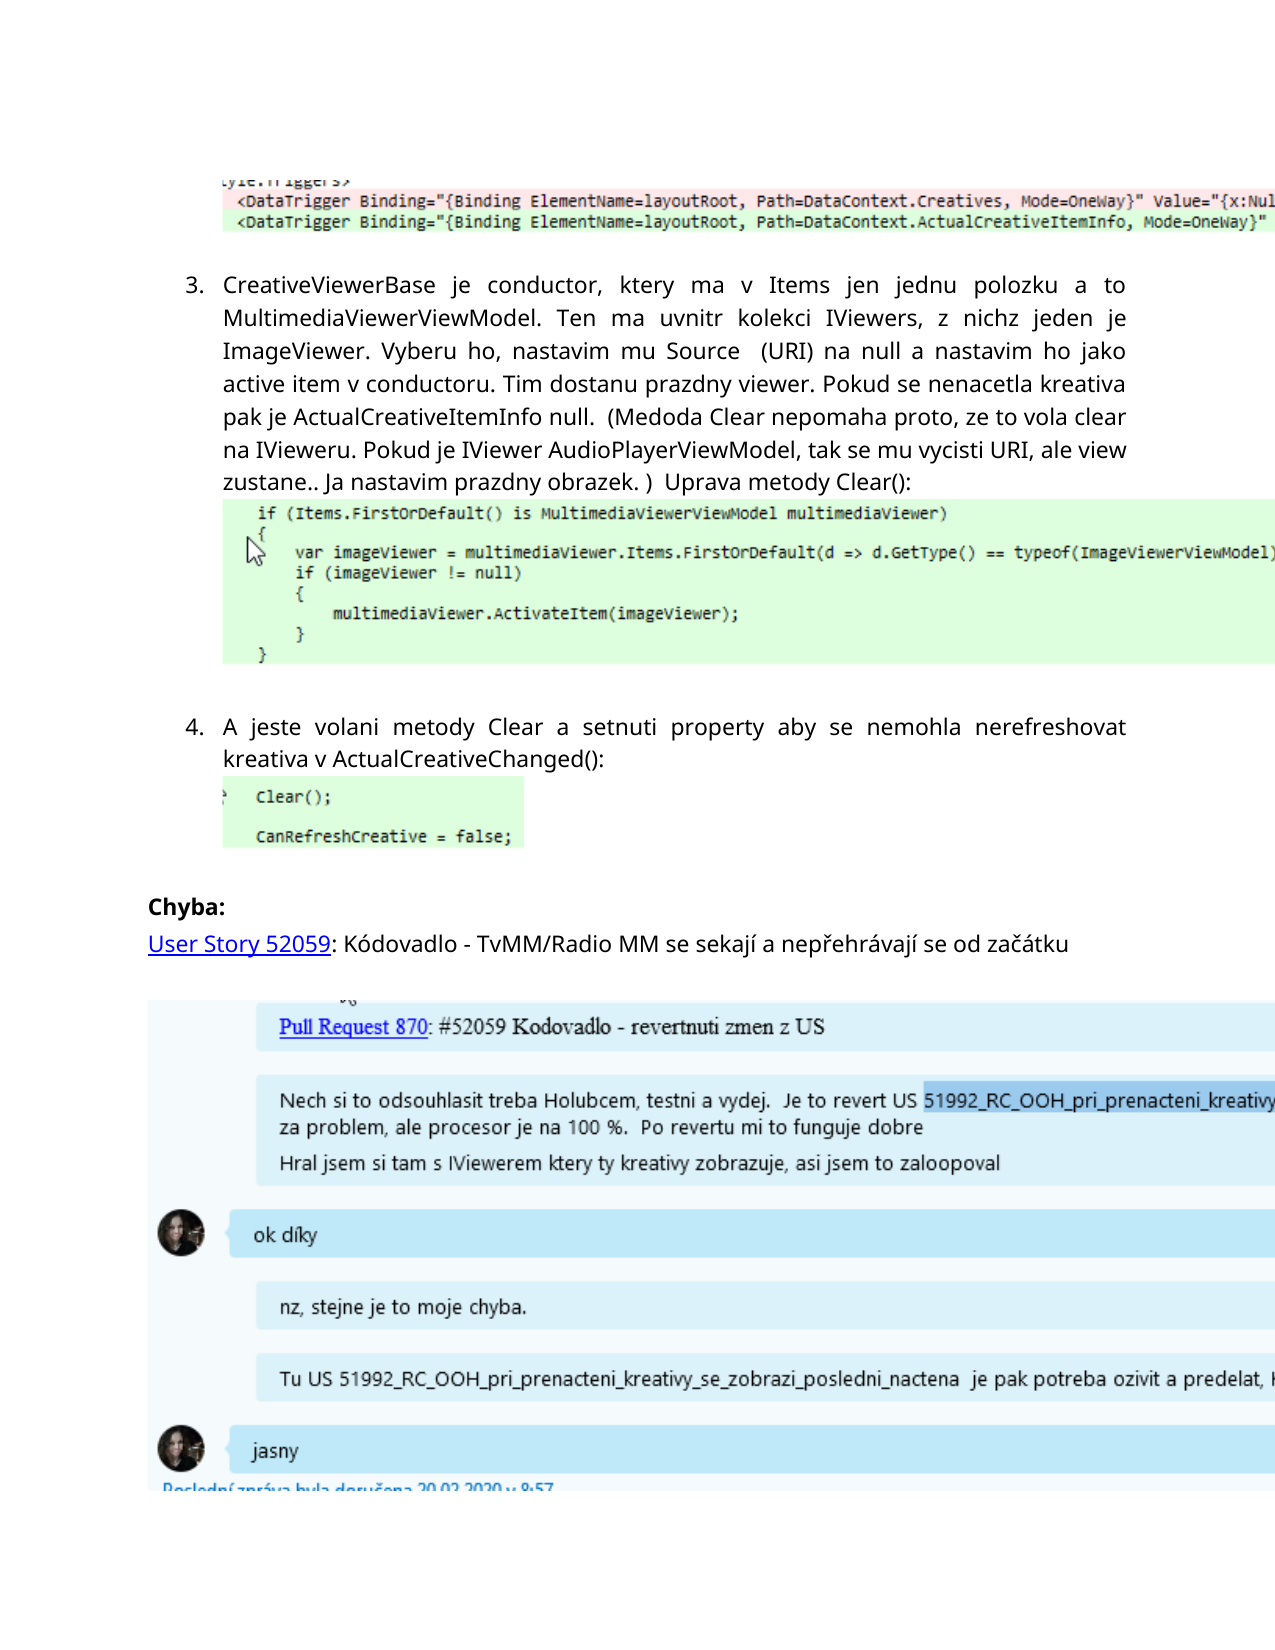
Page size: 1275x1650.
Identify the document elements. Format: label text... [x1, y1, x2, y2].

picture [222, 180, 1275, 235]
list CreativeViewerBase je conductor, ktery ma v Items jen jednu polozku a to MultimediaViewerViewModel. Ten ma uvnitr kolekci IViewers, z nichz jeden je ImageViewer. Vyberu ho, nastavim mu Source (URI) na null a nastavim ho jako active item v conductoru. Tim dostanu prazdny viewer. Pokud se nenacetla kreativa pak je ActualCreativeItemInfo null. (Medoda Clear nepomaha proto, ze to vola clear na IVieweru. Pokud je IViewer AudioPlayerViewModel, tak se mu vycisti URI, ale view zustane.. Ja nastavim prazdny obrazek. ) Uprava metody Clear(): [185, 269, 1127, 498]
text User Story 52059: Kódovadlo - TvMM/Radio MM se sekají a nepřehrávají se od začátku [148, 928, 1127, 959]
text Chyba: [148, 891, 1127, 922]
picture [222, 776, 525, 849]
picture [147, 1000, 1275, 1491]
list A jeste volani metody Clear a setnuti property aby se nemohla nerefreshovat kreativa v ActualCreativeChanged(): [185, 711, 1127, 775]
picture [222, 499, 1275, 668]
